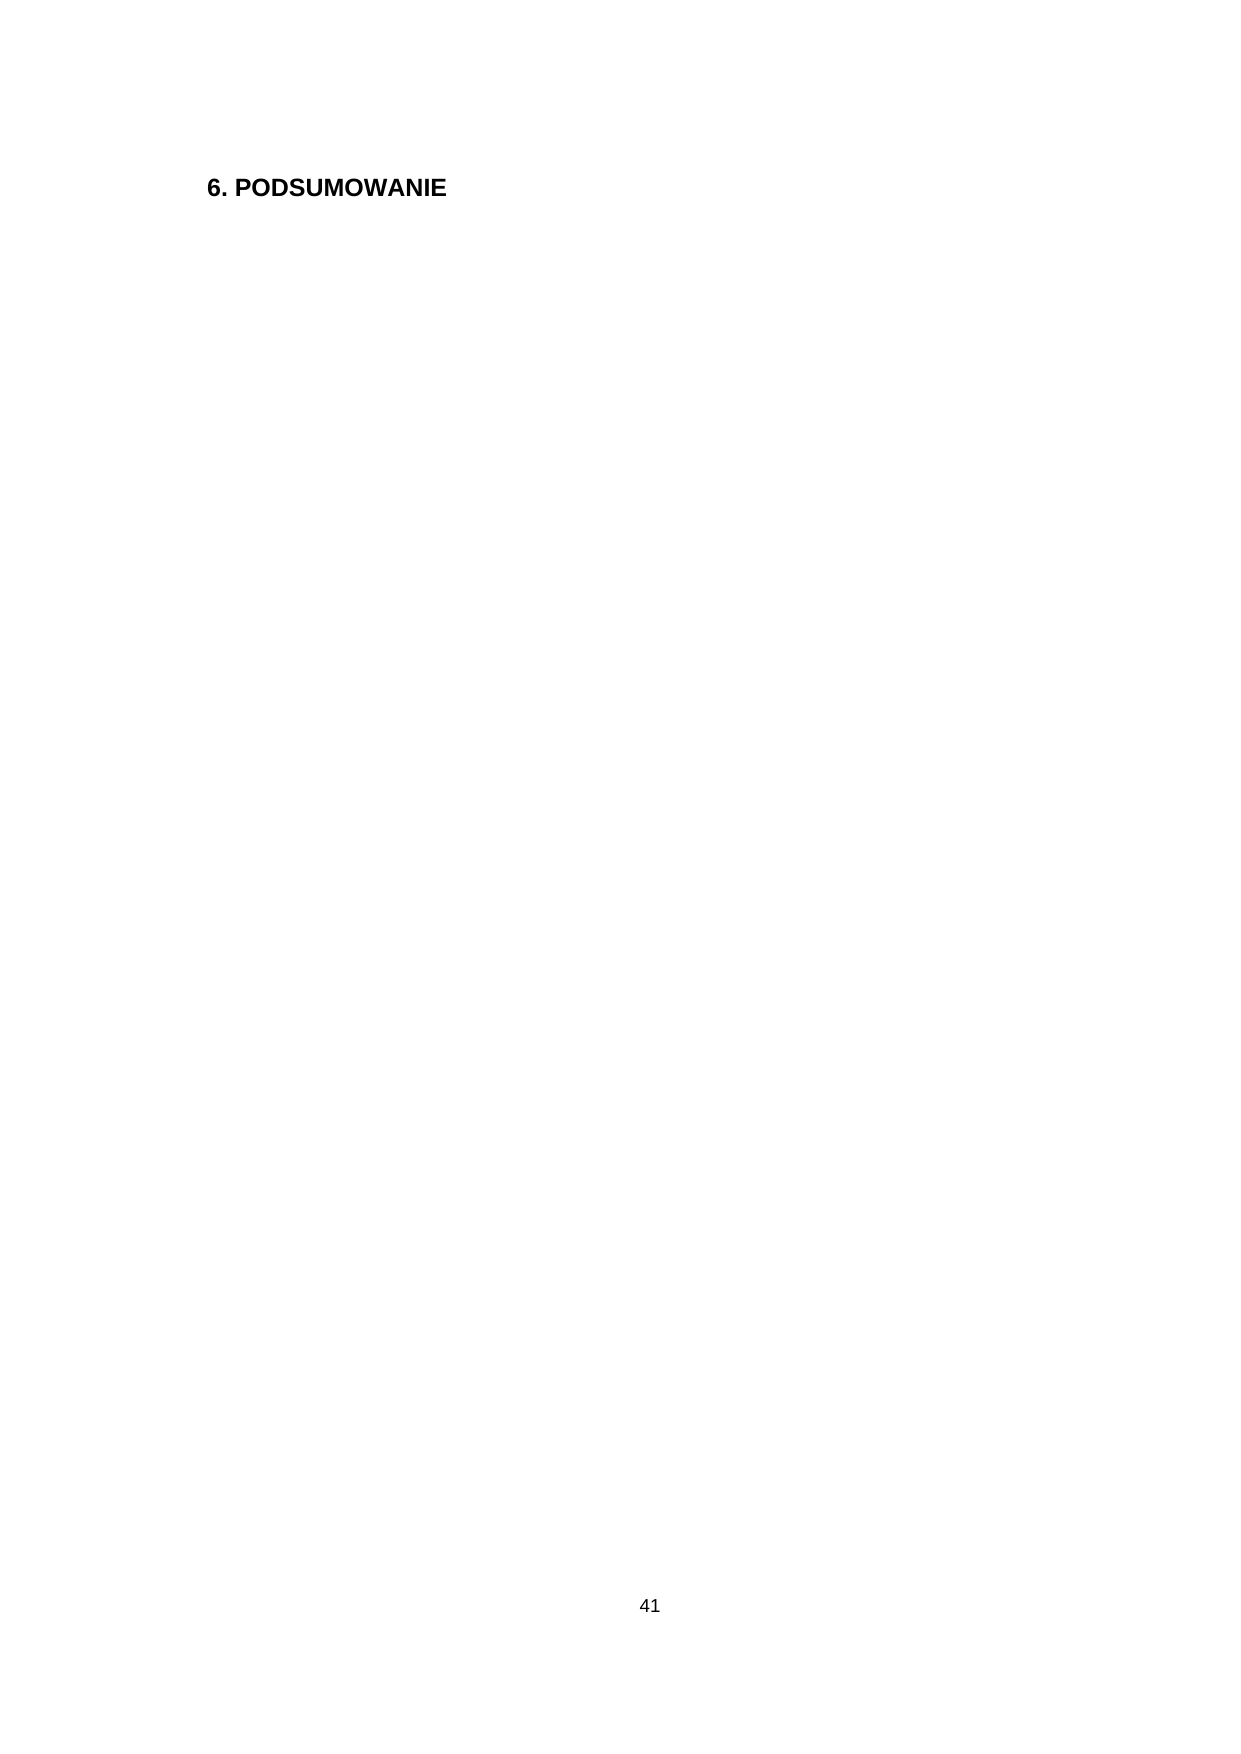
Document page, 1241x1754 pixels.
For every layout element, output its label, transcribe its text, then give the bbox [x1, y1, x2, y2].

text 6. Podsumowanie [207, 173, 1092, 201]
